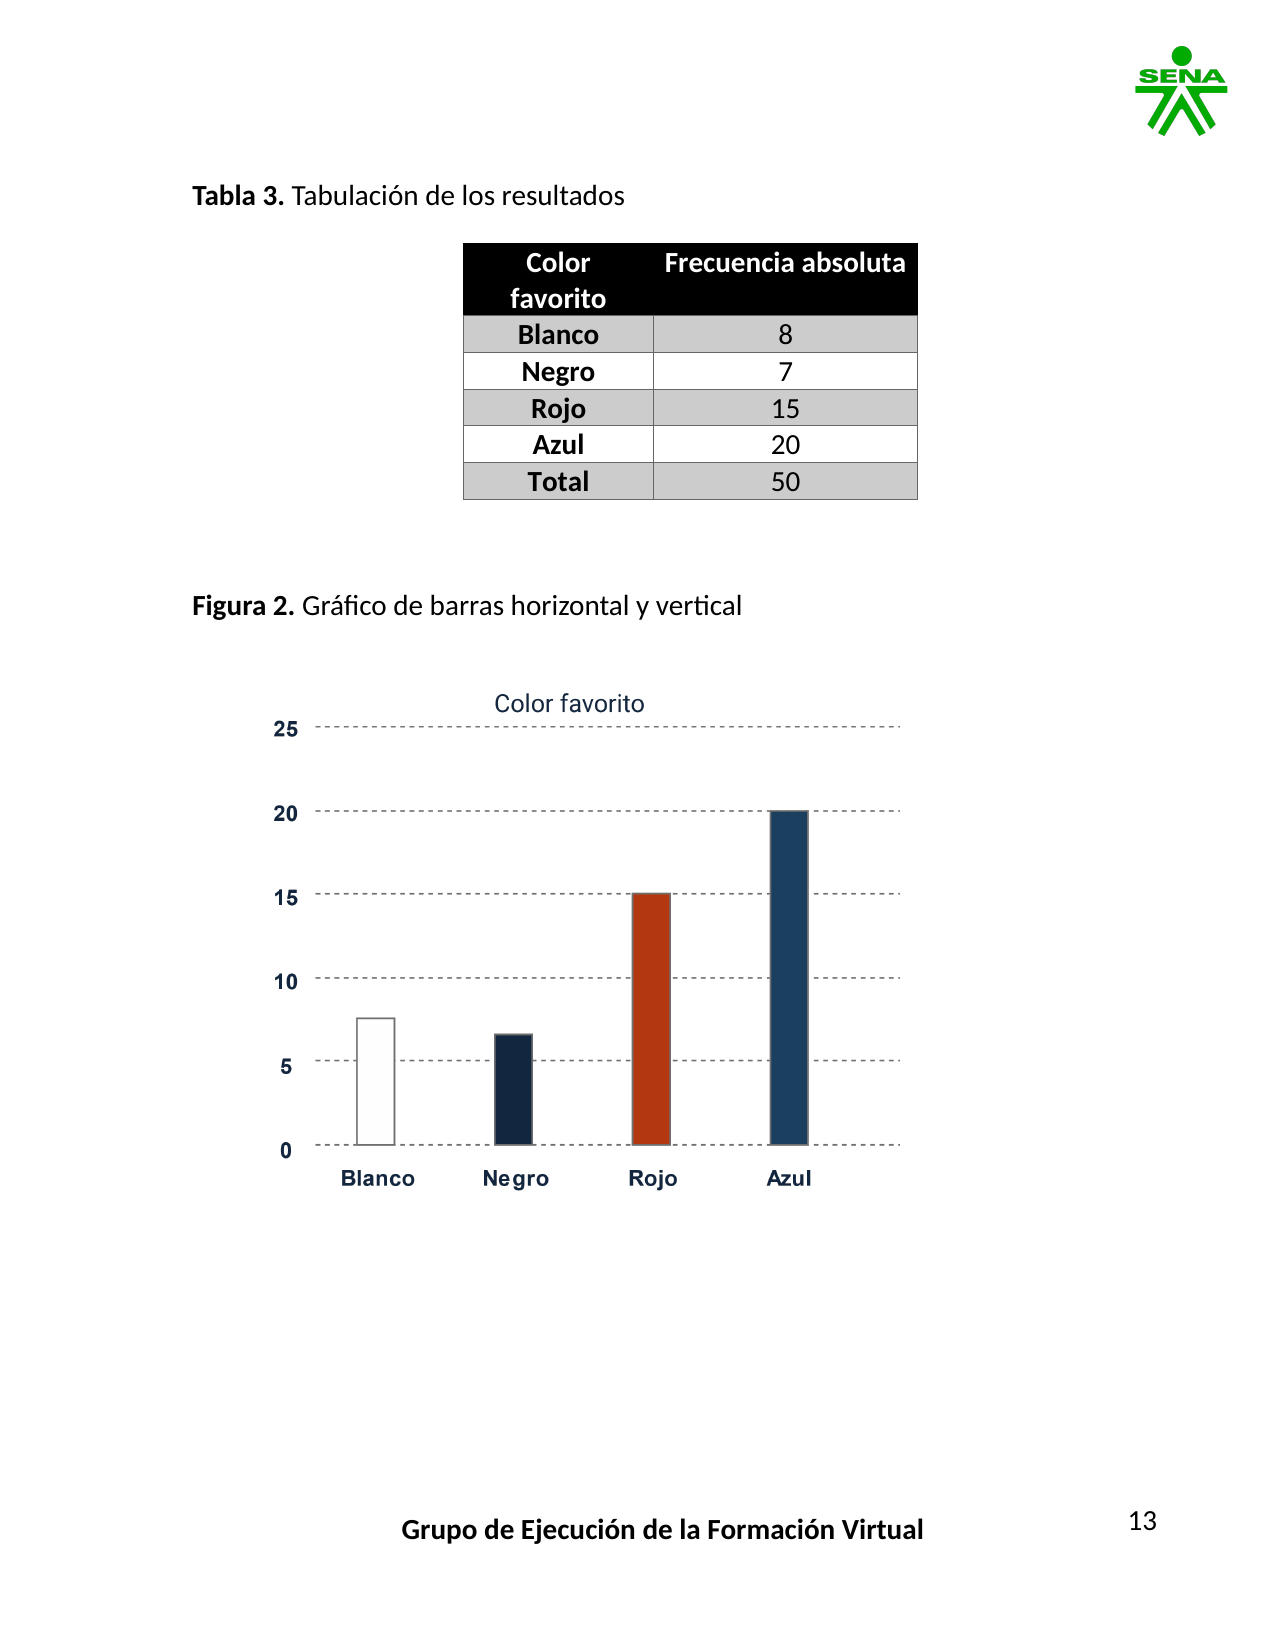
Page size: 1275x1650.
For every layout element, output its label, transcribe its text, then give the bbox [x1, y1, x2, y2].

table_cell 8 [654, 316, 917, 352]
table_cell Negro [464, 353, 653, 389]
table_cell 20 [654, 426, 917, 462]
table_cell 15 [654, 390, 917, 425]
table_cell Total [464, 463, 653, 499]
text Tabla 3. Tabulación de los resultados [118, 177, 1157, 213]
text Figura 2. Gráfico de barras horizontal y vertical [118, 587, 1157, 622]
table_cell 50 [654, 463, 917, 499]
picture [1135, 46, 1228, 136]
picture [192, 656, 982, 1221]
table_cell Rojo [464, 390, 653, 425]
table_cell Azul [464, 426, 653, 462]
table_header Color favorito [464, 244, 653, 315]
table_cell Blanco [464, 316, 653, 352]
table_cell 7 [654, 353, 917, 389]
table_header Frecuencia absoluta [654, 244, 917, 315]
